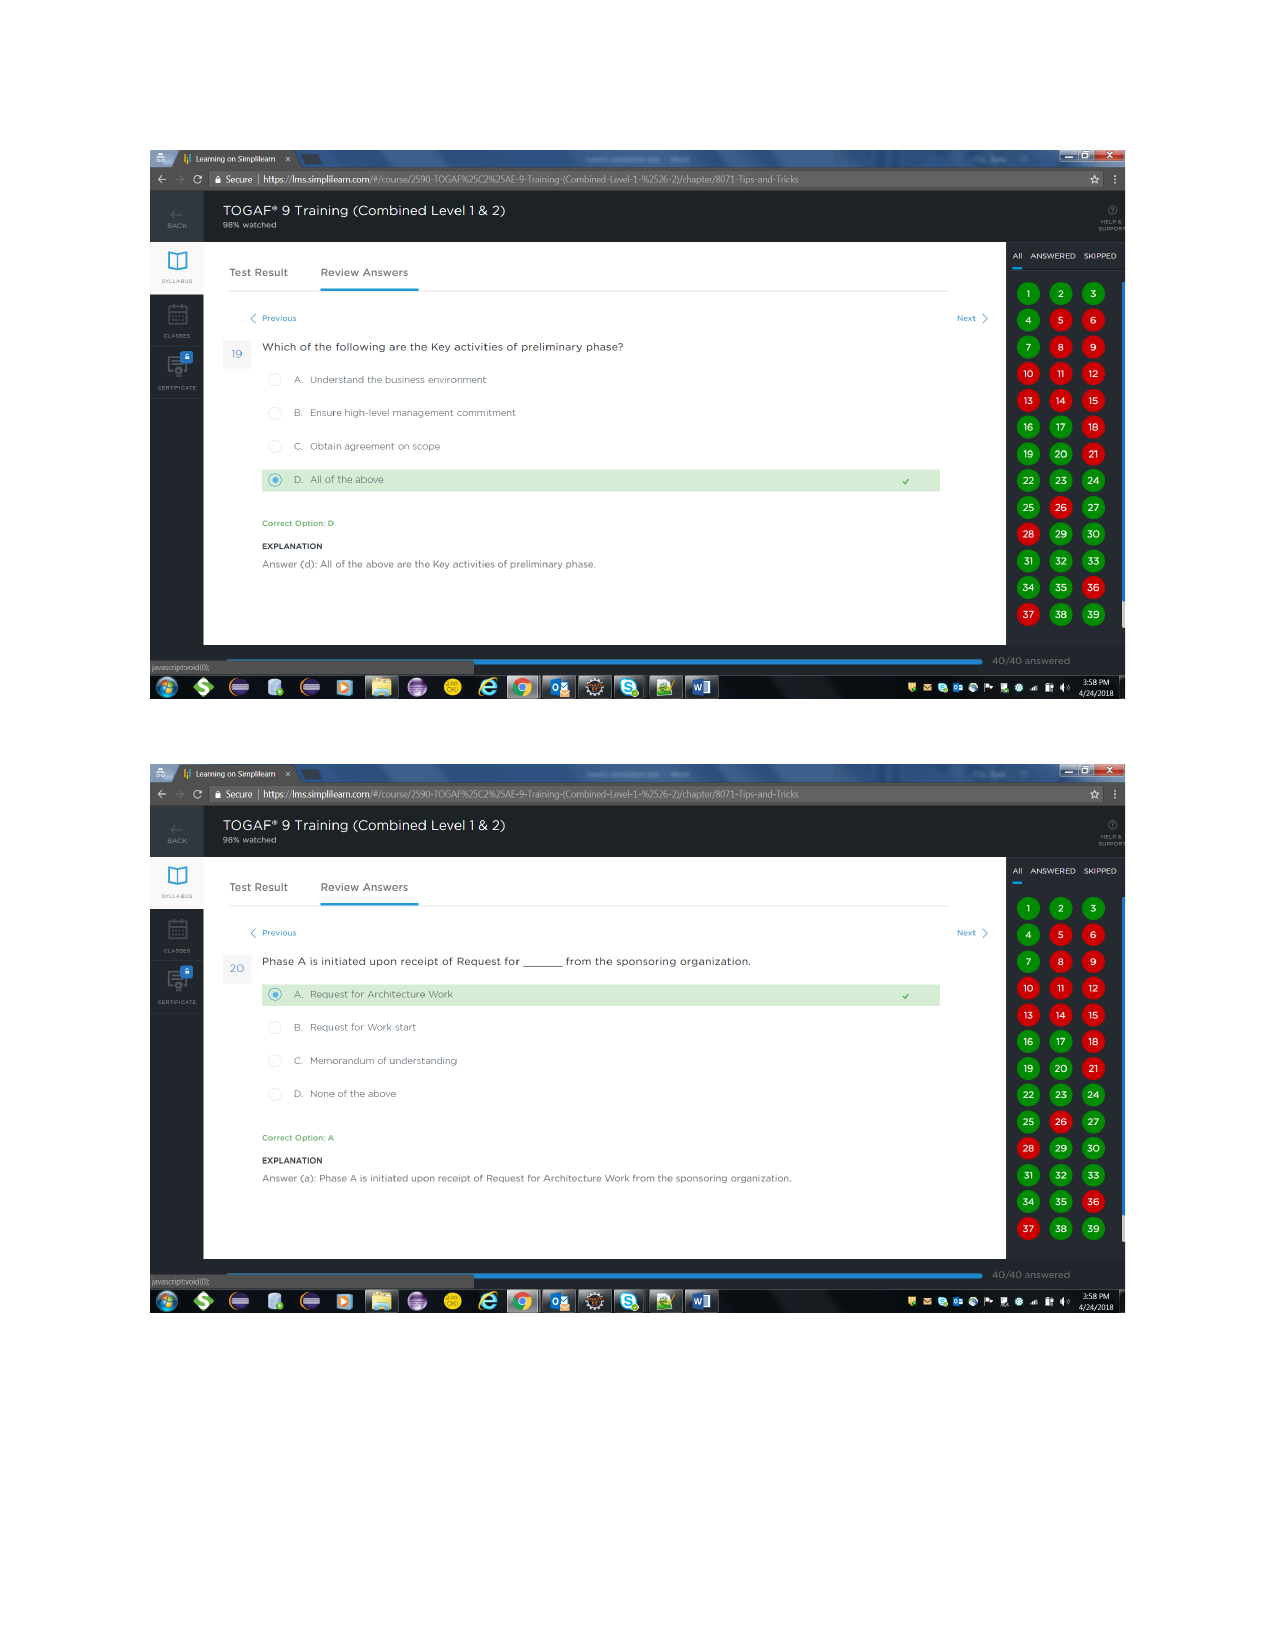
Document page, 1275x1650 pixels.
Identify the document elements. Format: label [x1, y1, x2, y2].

picture [150, 764, 1125, 1313]
picture [150, 150, 1125, 699]
